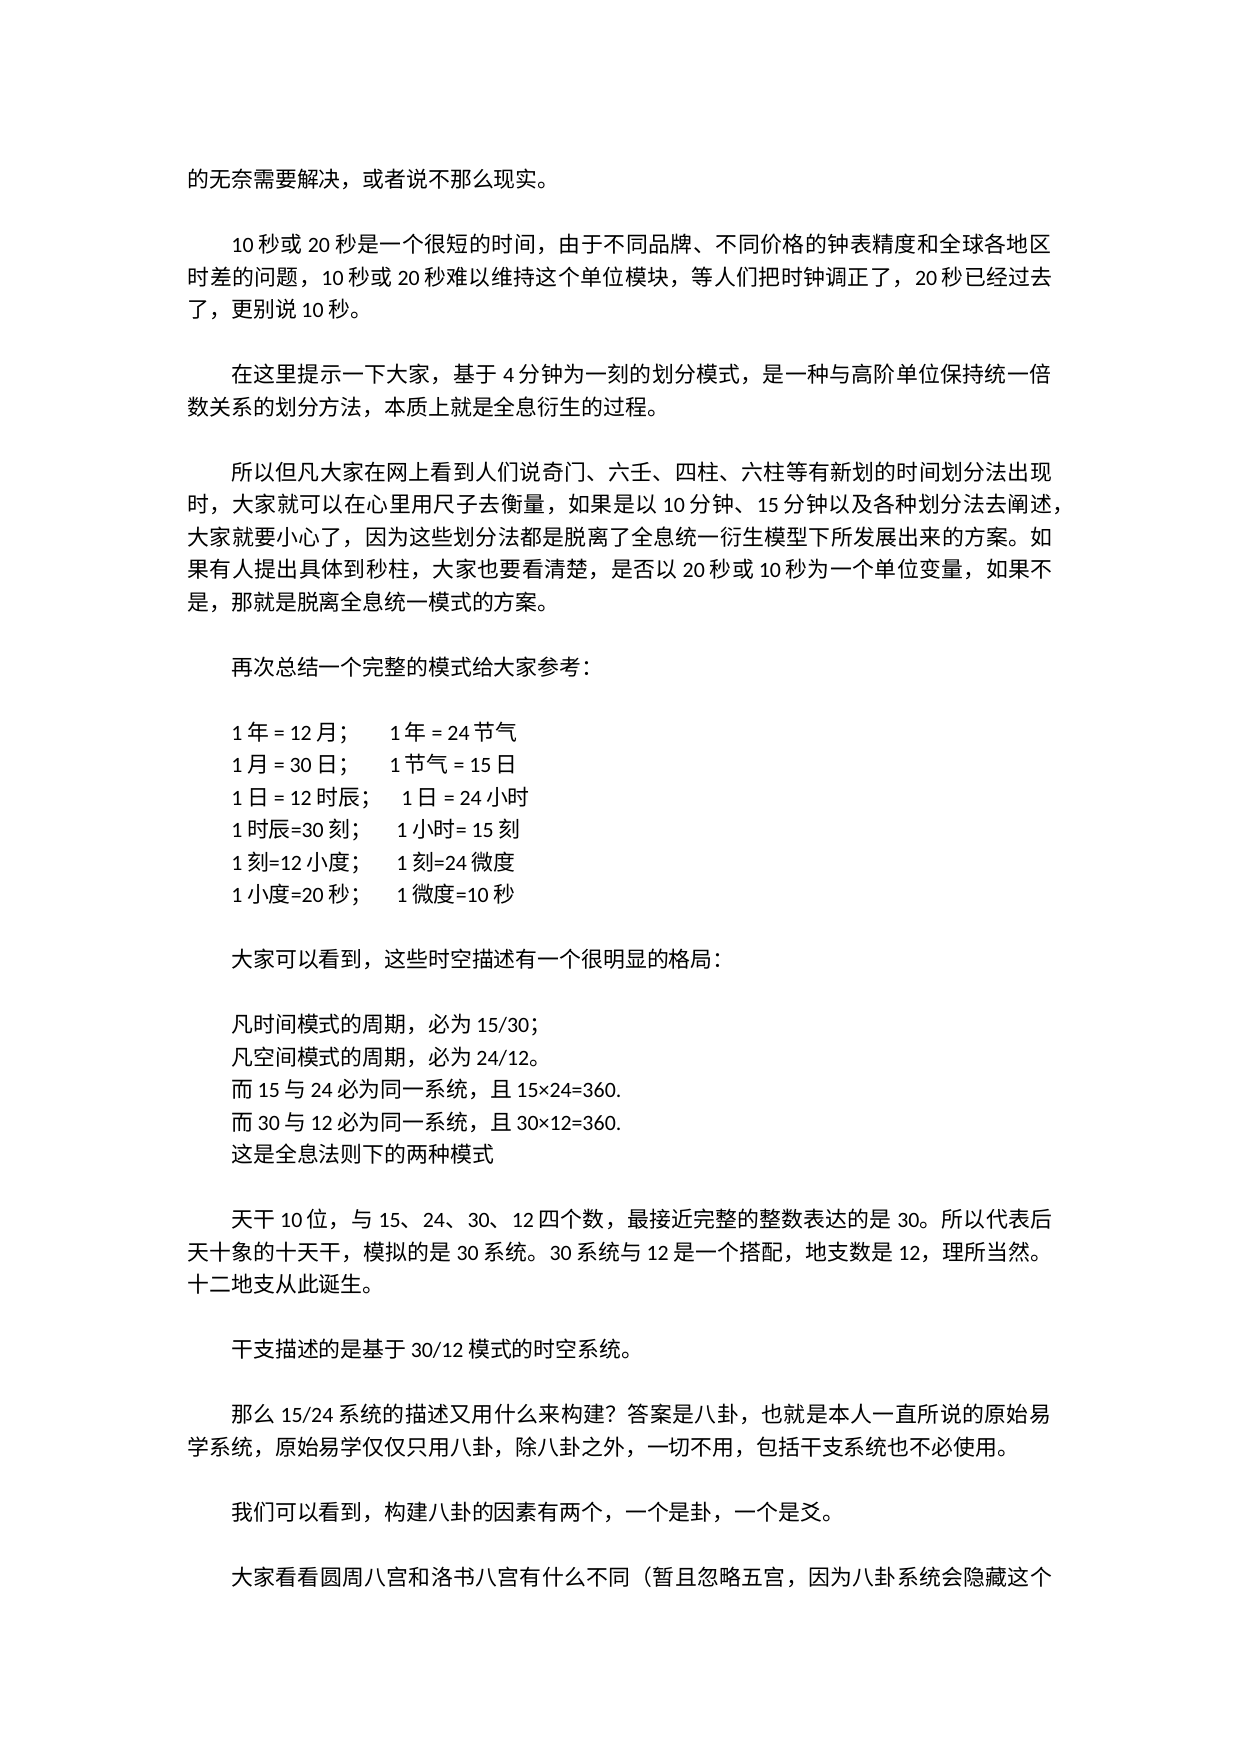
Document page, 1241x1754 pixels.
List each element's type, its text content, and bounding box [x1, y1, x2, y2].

text 1刻=12小度； 1刻=24微度 [187, 844, 1053, 877]
text 凡空间模式的周期，必为24/12。 [187, 1039, 1053, 1072]
text 而30与12必为同一系统，且30×12=360. [187, 1104, 1053, 1137]
text 1年 = 12月； 1年 = 24节气 [187, 714, 1053, 747]
text 1月 = 30日； 1节气 = 15日 [187, 747, 1053, 779]
text 所以但凡大家在网上看到人们说奇门、六壬、四柱、六柱等有新划的时间划分法出现时，大家就可以在心里用尺子去衡量，如果是以10分钟、15分钟以及各种划分法去阐述，大家就要小心了，因为这些划分法都是脱离了全息统一衍生模型下所发展出来的方案。如果有人提出具体到秒柱，大家也要看清楚，是否以20秒或10秒为一个单位变量，如果不是，那就是脱离全息统一模式的方案。 [187, 454, 1053, 617]
text 这是全息法则下的两种模式 [187, 1137, 1053, 1169]
text 在这里提示一下大家，基于4分钟为一刻的划分模式，是一种与高阶单位保持统一倍数关系的划分方法，本质上就是全息衍生的过程。 [187, 357, 1053, 422]
text 1日 = 12时辰； 1日 = 24小时 [187, 779, 1053, 812]
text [187, 1559, 1053, 1592]
text 1时辰=30刻； 1小时= 15刻 [187, 812, 1053, 844]
text 大家可以看到，这些时空描述有一个很明显的格局： [187, 942, 1053, 974]
text 再次总结一个完整的模式给大家参考： [187, 649, 1053, 682]
text 而15与24必为同一系统，且15×24=360. [187, 1072, 1053, 1104]
text 10秒或20秒是一个很短的时间，由于不同品牌、不同价格的钟表精度和全球各地区时差的问题，10秒或20秒难以维持这个单位模块，等人们把时钟调正了，20秒已经过去了，更别说10秒。 [187, 227, 1053, 324]
text 干支描述的是基于30/12模式的时空系统。 [187, 1332, 1053, 1364]
text 天干10位，与 15、24、30、12四个数，最接近完整的整数表达的是30。所以代表后天十象的十天干，模拟的是30系统。30系统与12是一个搭配，地支数是12，理所当然。十二地支从此诞生。 [187, 1202, 1053, 1299]
text 1小度=20秒； 1微度=10秒 [187, 877, 1053, 909]
text 那么15/24系统的描述又用什么来构建？答案是八卦，也就是本人一直所说的原始易学系统，原始易学仅仅只用八卦，除八卦之外，一切不用，包括干支系统也不必使用。 [187, 1397, 1053, 1462]
text 凡时间模式的周期，必为15/30； [187, 1007, 1053, 1039]
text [187, 162, 1053, 194]
text 我们可以看到，构建八卦的因素有两个，一个是卦，一个是爻。 [187, 1494, 1053, 1527]
